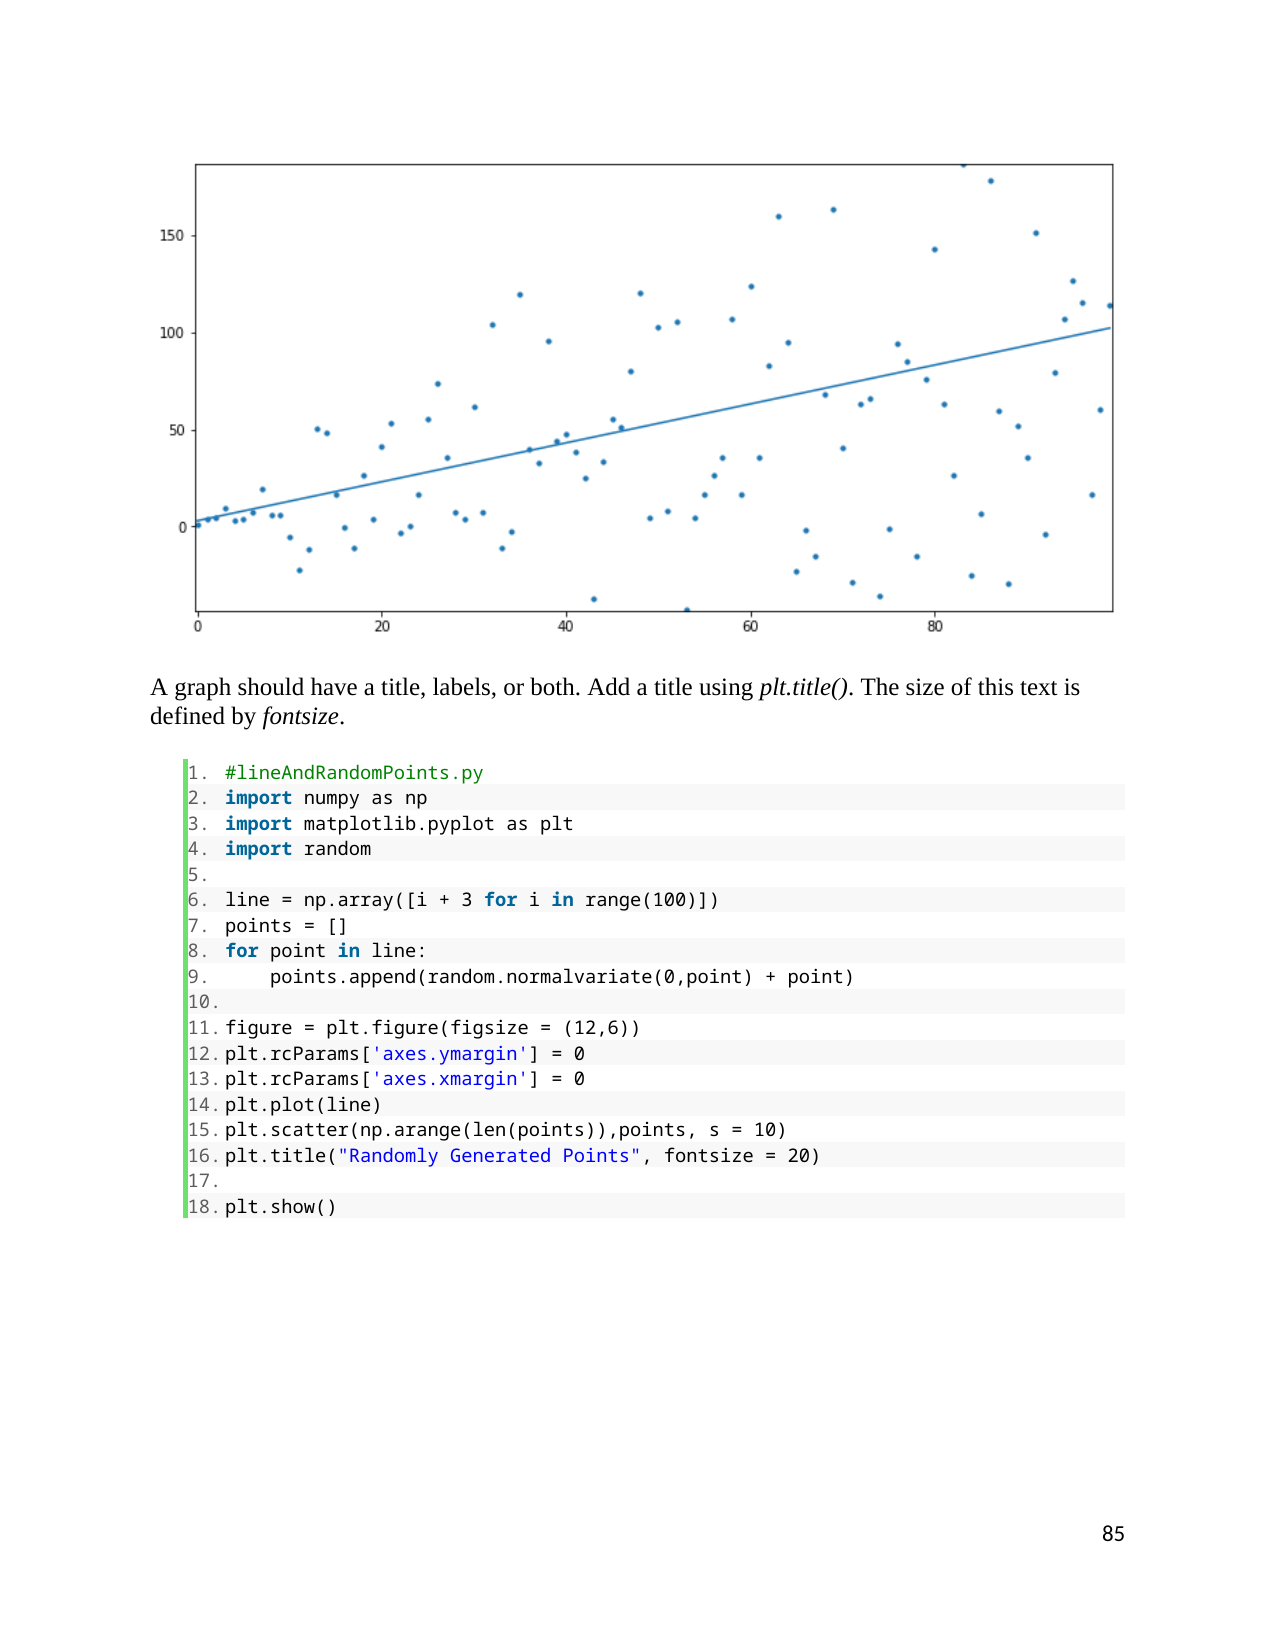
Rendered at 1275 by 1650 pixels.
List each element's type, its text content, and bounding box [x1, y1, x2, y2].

list figure = plt.figure(figsize = (12,6)) [188, 1014, 1125, 1040]
list plt.rcParams['axes.xmargin'] = 0 [188, 1065, 1125, 1091]
list points = [] [188, 912, 1125, 938]
list points.append(random.normalvariate(0,point) + point) [188, 963, 1125, 989]
list for point in line: [188, 938, 1125, 963]
list line = np.array([i + 3 for i in range(100)]) [188, 887, 1125, 912]
list plt.scatter(np.arange(len(points)),points, s = 10) [188, 1116, 1125, 1142]
list plt.plot(line) [188, 1091, 1125, 1116]
list import random [188, 836, 1125, 861]
list plt.title("Randomly Generated Points", fontsize = 20) [188, 1142, 1125, 1167]
list import numpy as np [188, 784, 1125, 810]
list import matplotlib.pyplot as plt [188, 810, 1125, 836]
text A graph should have a title, labels, or both. Add a title using plt.title(). The size of this text is defined by fontsize. [150, 644, 1125, 730]
list #lineAndRandomPoints.py [188, 759, 1125, 784]
list plt.rcParams['axes.ymargin'] = 0 [188, 1040, 1125, 1065]
list plt.show() [188, 1193, 1125, 1218]
picture [150, 150, 1125, 644]
